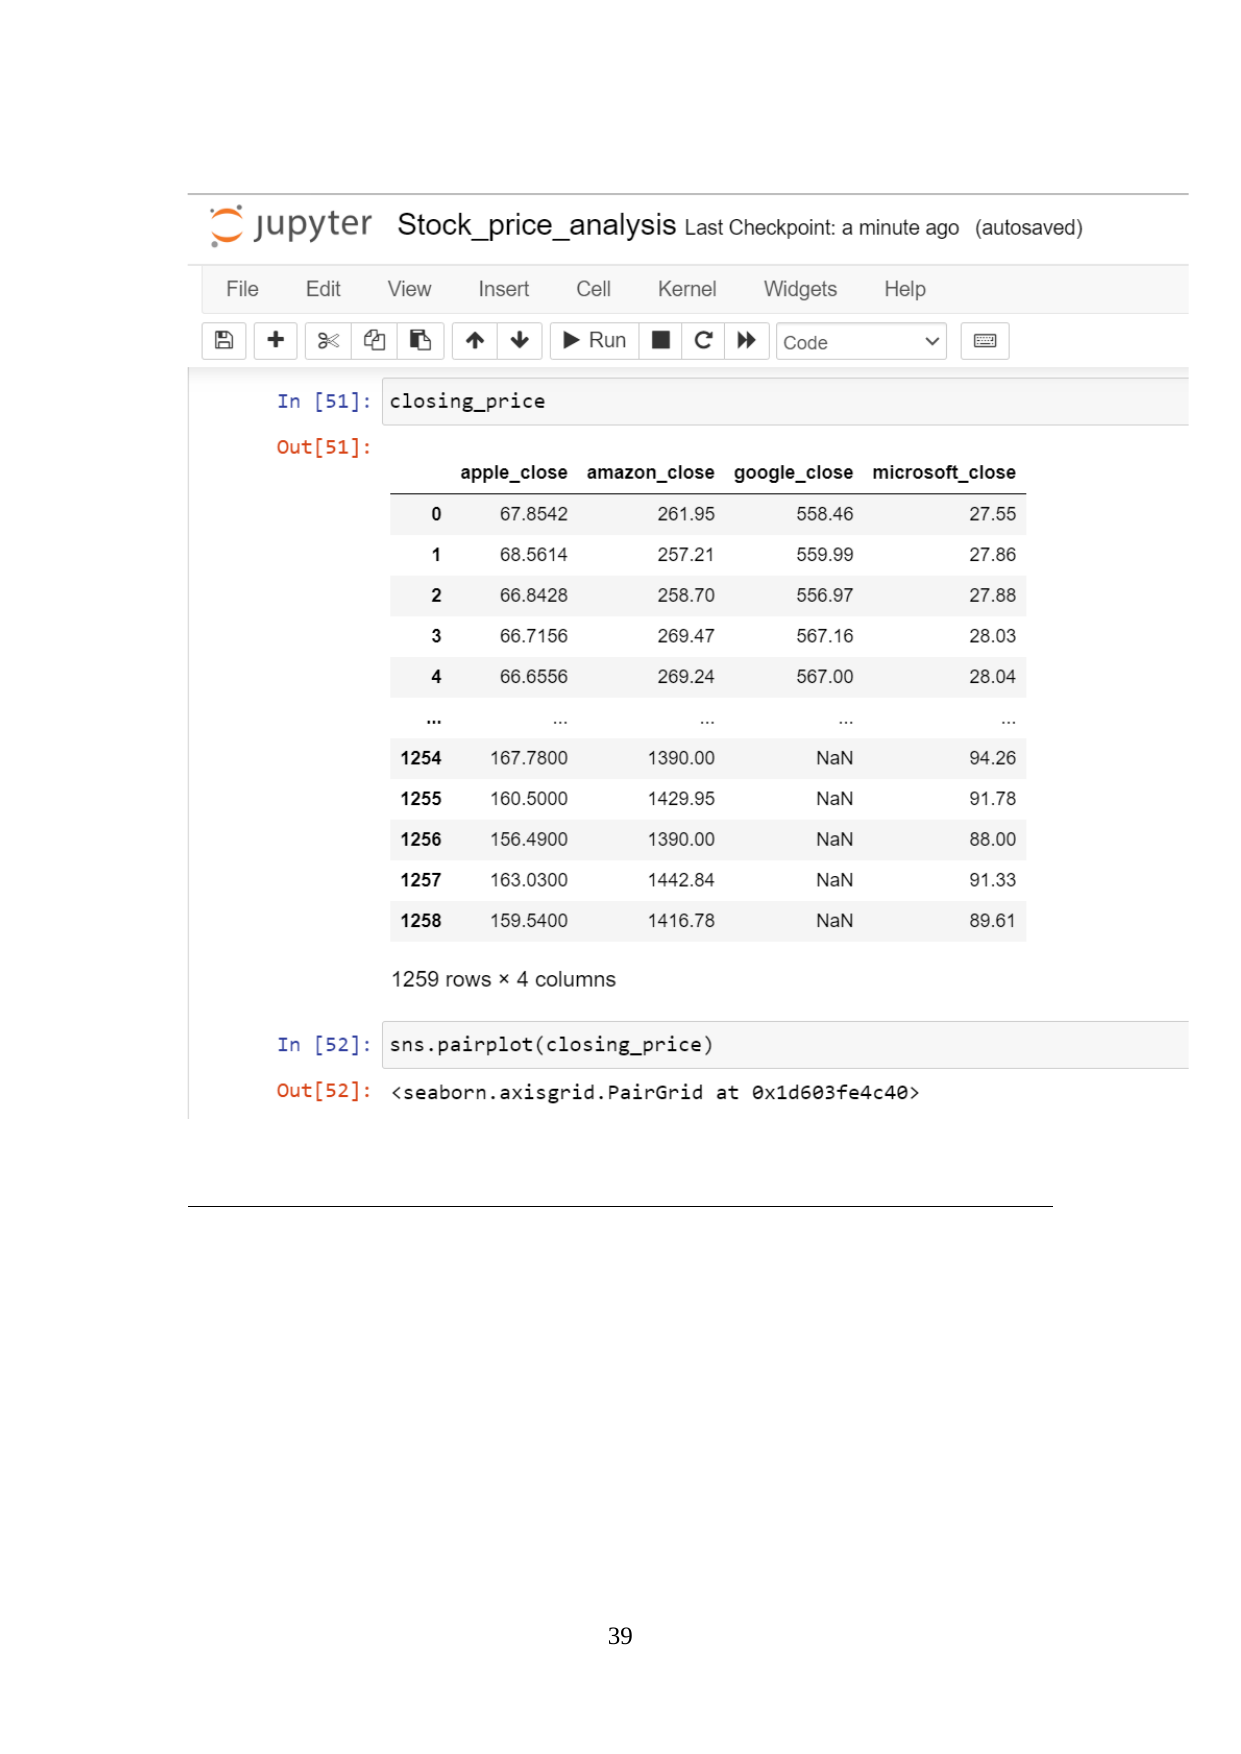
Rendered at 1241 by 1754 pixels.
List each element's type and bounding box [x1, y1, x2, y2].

picture [187, 193, 1189, 1119]
